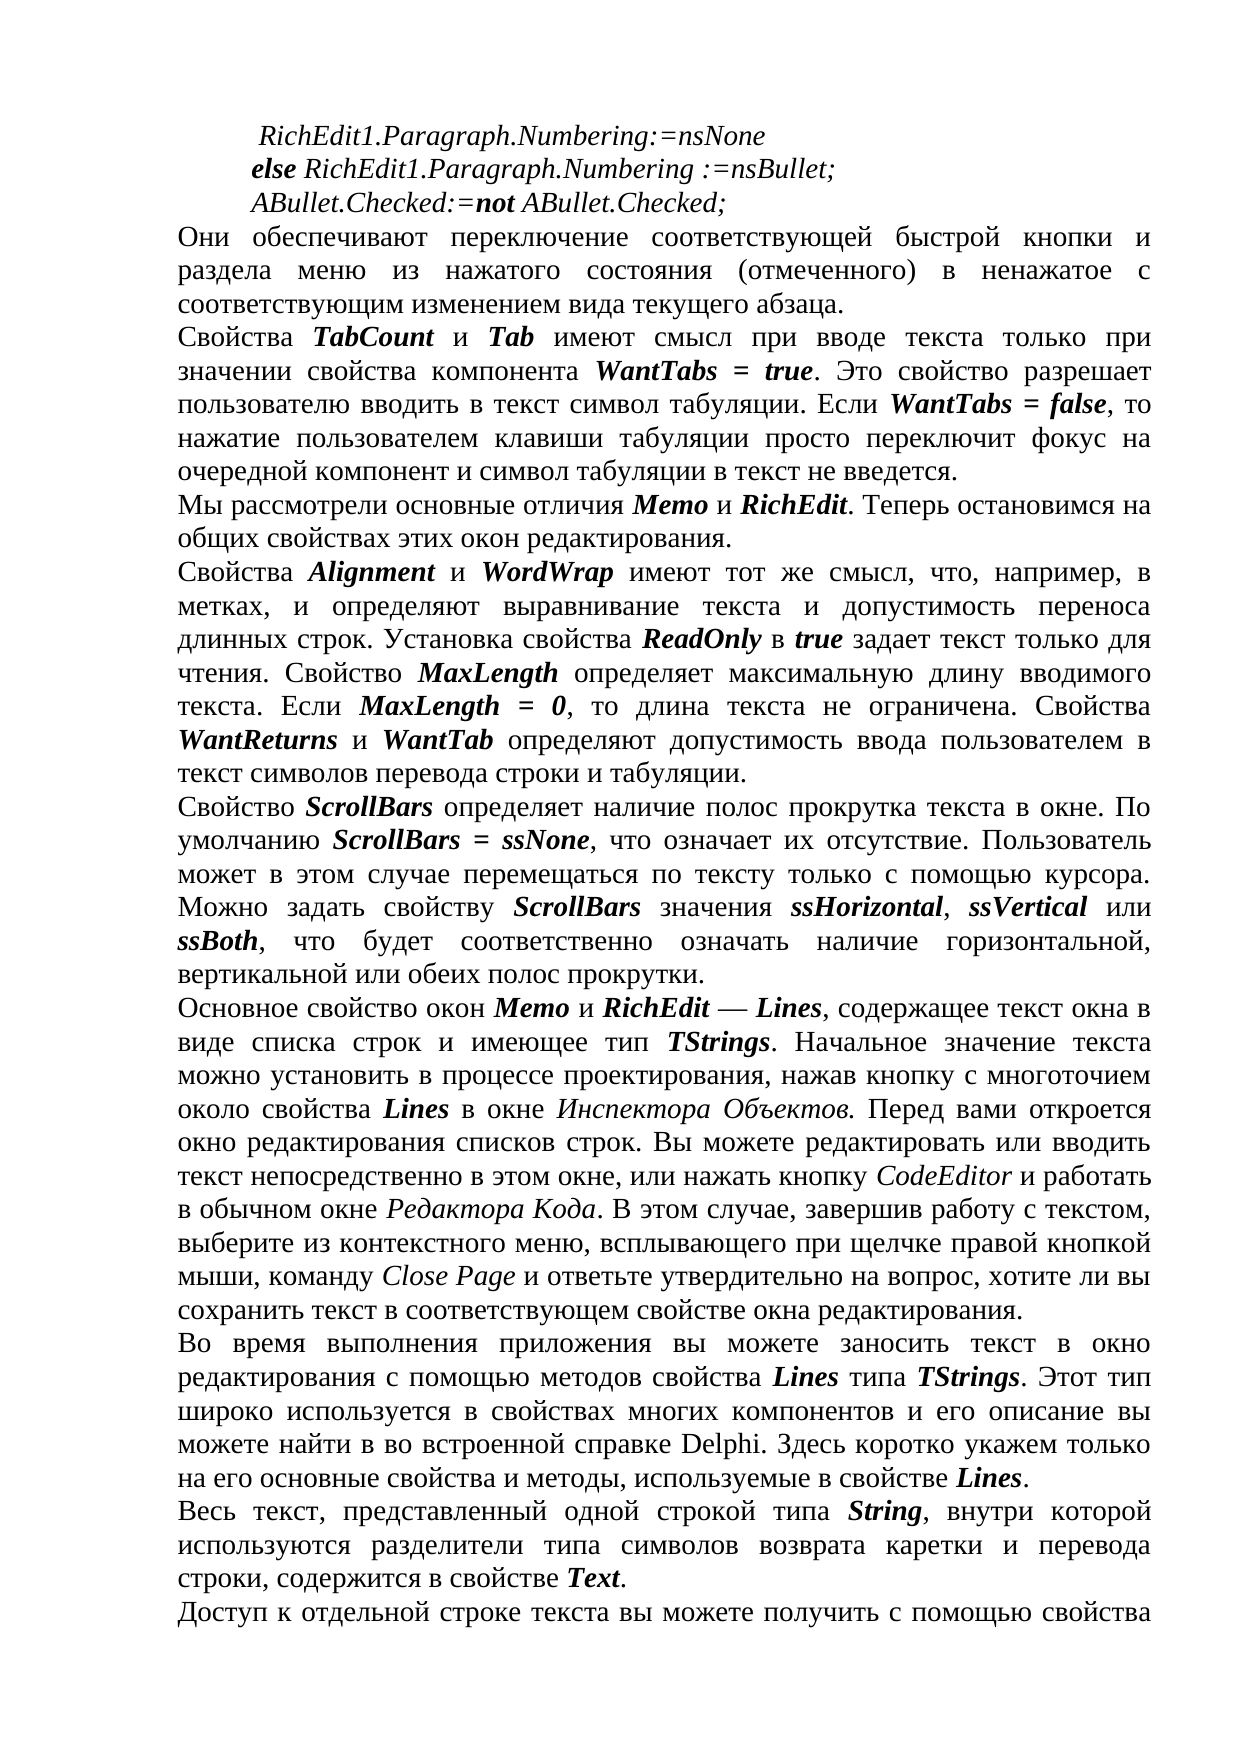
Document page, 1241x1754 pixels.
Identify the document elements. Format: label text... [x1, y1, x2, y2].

text Весь текст, представленный одной строкой типа String, внутри которой используются разделители типа символов возврата каретки и перевода строки, содержится в свойстве Text. [177, 1493, 1152, 1594]
text Мы рассмотрели основные отличия Memo и RichEdit. Теперь остановимся на общих свойствах этих окон редактирования. [177, 487, 1152, 554]
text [177, 1594, 1152, 1627]
text Они обеспечивают переключение соответствующей быстрой кнопки и раздела меню из нажатого состояния (отмеченного) в ненажатое с соответствующим изменением вида текущего абзаца. [177, 219, 1152, 319]
text else RichEdit1.Paragraph.Numbering :=nsBullet; [251, 152, 1152, 185]
text Во время выполнения приложения вы можете заносить текст в окно редактирования с помощью методов свойства Lines типа TStrings. Этот тип широко используется в свойствах многих компонентов и его описание вы можете найти в во встроенной справке Delphi. Здесь коротко укажем только на его основные свойства и методы, используемые в свойстве Lines. [177, 1326, 1152, 1493]
text ABullet.Checked:=not ABullet.Checked; [251, 185, 1152, 219]
text Свойства Alignment и WordWrap имеют тот же смысл, что, например, в метках, и определяют выравнивание текста и допустимость переноса длинных строк. Установка свойства ReadOnly в true задает текст только для чтения. Свойство MaxLength определяет максимальную длину вводимого текста. Если MaxLength = 0, то длина текста не ограничена. Свойства WantReturns и WantTab определяют допустимость ввода пользователем в текст символов перевода строки и табуляции. [177, 554, 1152, 789]
text RichEdit1.Paragraph.Numbering:=nsNone [251, 118, 1152, 152]
text Свойства TabCount и Tab имеют смысл при вводе текста только при значении свойства компонента WantTabs = true. Это свойство разрешает пользователю вводить в текст символ табуляции. Если WantTabs = false, то нажатие пользователем клавиши табуляции просто переключит фокус на очередной компонент и символ табуляции в текст не введется. [177, 319, 1152, 487]
text Основное свойство окон Memo и RichEdit — Lines, содержащее текст окна в виде списка строк и имеющее тип TStrings. Начальное значение текста можно установить в процессе проектирования, нажав кнопку с многоточием около свойства Lines в окне Инспектора Объектов. Перед вами откроется окно редактирования списков строк. Вы можете редактировать или вводить текст непосредственно в этом окне, или нажать кнопку CodeEditor и работать в обычном окне Редактора Кода. В этом случае, завершив работу с текстом, выберите из контекстного меню, всплывающего при щелчке правой кнопкой мыши, команду Close Page и ответьте утвердительно на вопрос, хотите ли вы сохранить текст в соответствующем свойстве окна редактирования. [177, 990, 1152, 1326]
text Свойство ScrollBars определяет наличие полос прокрутка текста в окне. По умолчанию ScrollBars = ssNone, что означает их отсутствие. Пользователь может в этом случае перемещаться по тексту только с помощью курсора. Можно задать свойству ScrollBars значения ssHorizontal, ssVertical или ssBoth, что будет соответственно означать наличие горизонтальной, вертикальной или обеих полос прокрутки. [177, 789, 1152, 990]
